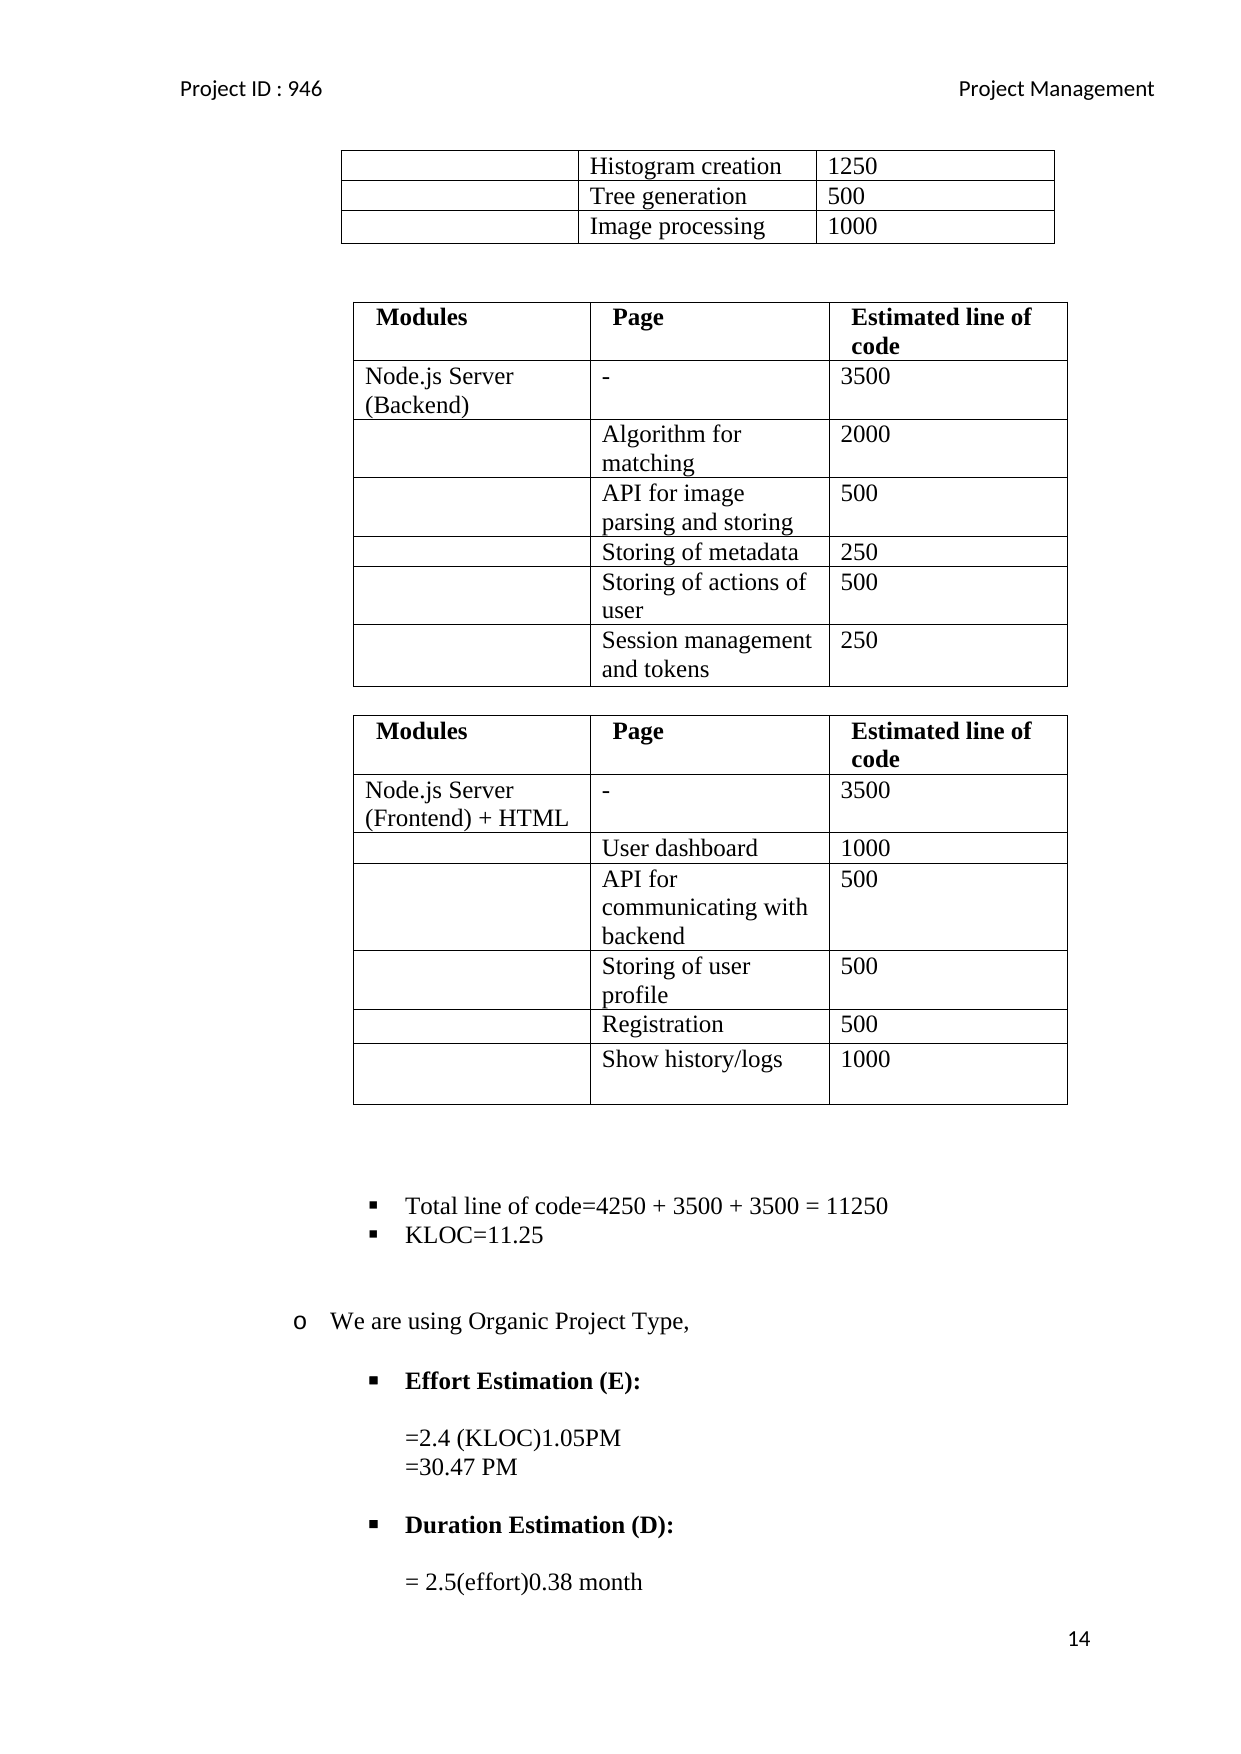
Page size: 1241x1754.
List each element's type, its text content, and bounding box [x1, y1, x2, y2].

table_cell Storing of actions of user [591, 567, 829, 624]
table_cell [354, 625, 590, 686]
table_cell Node.js Server (Frontend) + HTML [354, 775, 590, 832]
table_cell Storing of metadata [591, 537, 829, 566]
table_cell Tree generation [579, 181, 816, 210]
table_cell - [591, 361, 829, 418]
table_cell 1000 [830, 1044, 1067, 1104]
table_header Modules [354, 716, 590, 774]
table_cell Histogram creation [579, 151, 816, 180]
table_cell [342, 181, 578, 210]
list KLOC=11.25 [367, 1220, 1090, 1249]
table_cell 2000 [830, 420, 1067, 477]
table_header Estimated line of code [830, 303, 1067, 360]
table_cell Algorithm for matching [591, 420, 829, 477]
table_cell 3500 [830, 775, 1067, 832]
table_cell Image processing [579, 211, 816, 243]
table_header Page [591, 716, 829, 774]
table_cell 3500 [830, 361, 1067, 418]
table_cell [354, 833, 590, 863]
table_header Modules [354, 303, 590, 360]
table_cell API for communicating with backend [591, 864, 829, 950]
list We are using Organic Project Type, [292, 1306, 1090, 1337]
table_cell [354, 951, 590, 1008]
table_cell [354, 567, 590, 624]
table_header Page [591, 303, 829, 360]
table_cell 1000 [830, 833, 1067, 863]
table_cell 250 [830, 537, 1067, 566]
table_cell [354, 1044, 590, 1104]
table_cell Node.js Server (Backend) [354, 361, 590, 418]
table_cell Session management and tokens [591, 625, 829, 686]
table_cell 500 [830, 1010, 1067, 1043]
list Total line of code=4250 + 3500 + 3500 = 11250 [367, 1191, 1090, 1220]
table_cell [342, 211, 578, 243]
table_cell 1250 [817, 151, 1054, 180]
table_cell 500 [817, 181, 1054, 210]
table_cell [354, 537, 590, 566]
table_cell 1000 [817, 211, 1054, 243]
table_cell [342, 151, 578, 180]
table_header Estimated line of code [830, 716, 1067, 774]
table_cell [354, 1010, 590, 1043]
table_cell User dashboard [591, 833, 829, 863]
table_cell 500 [830, 567, 1067, 624]
table_cell [354, 420, 590, 477]
table_cell Storing of user profile [591, 951, 829, 1008]
text =2.4 (KLOC)1.05PM [330, 1423, 1090, 1452]
table_cell 500 [830, 951, 1067, 1008]
table_cell 500 [830, 864, 1067, 950]
text =30.47 PM [330, 1452, 1090, 1481]
table_cell - [591, 775, 829, 832]
text = 2.5(effort)0.38 month [405, 1567, 1090, 1596]
table_cell 500 [830, 478, 1067, 536]
table_cell [354, 478, 590, 536]
list Effort Estimation (E): [367, 1366, 1090, 1395]
table_cell API for image parsing and storing [591, 478, 829, 536]
table_cell [354, 864, 590, 950]
table_cell 250 [830, 625, 1067, 686]
table_cell Registration [591, 1010, 829, 1043]
list Duration Estimation (D): [367, 1510, 1090, 1538]
table_cell Show history/logs [591, 1044, 829, 1104]
